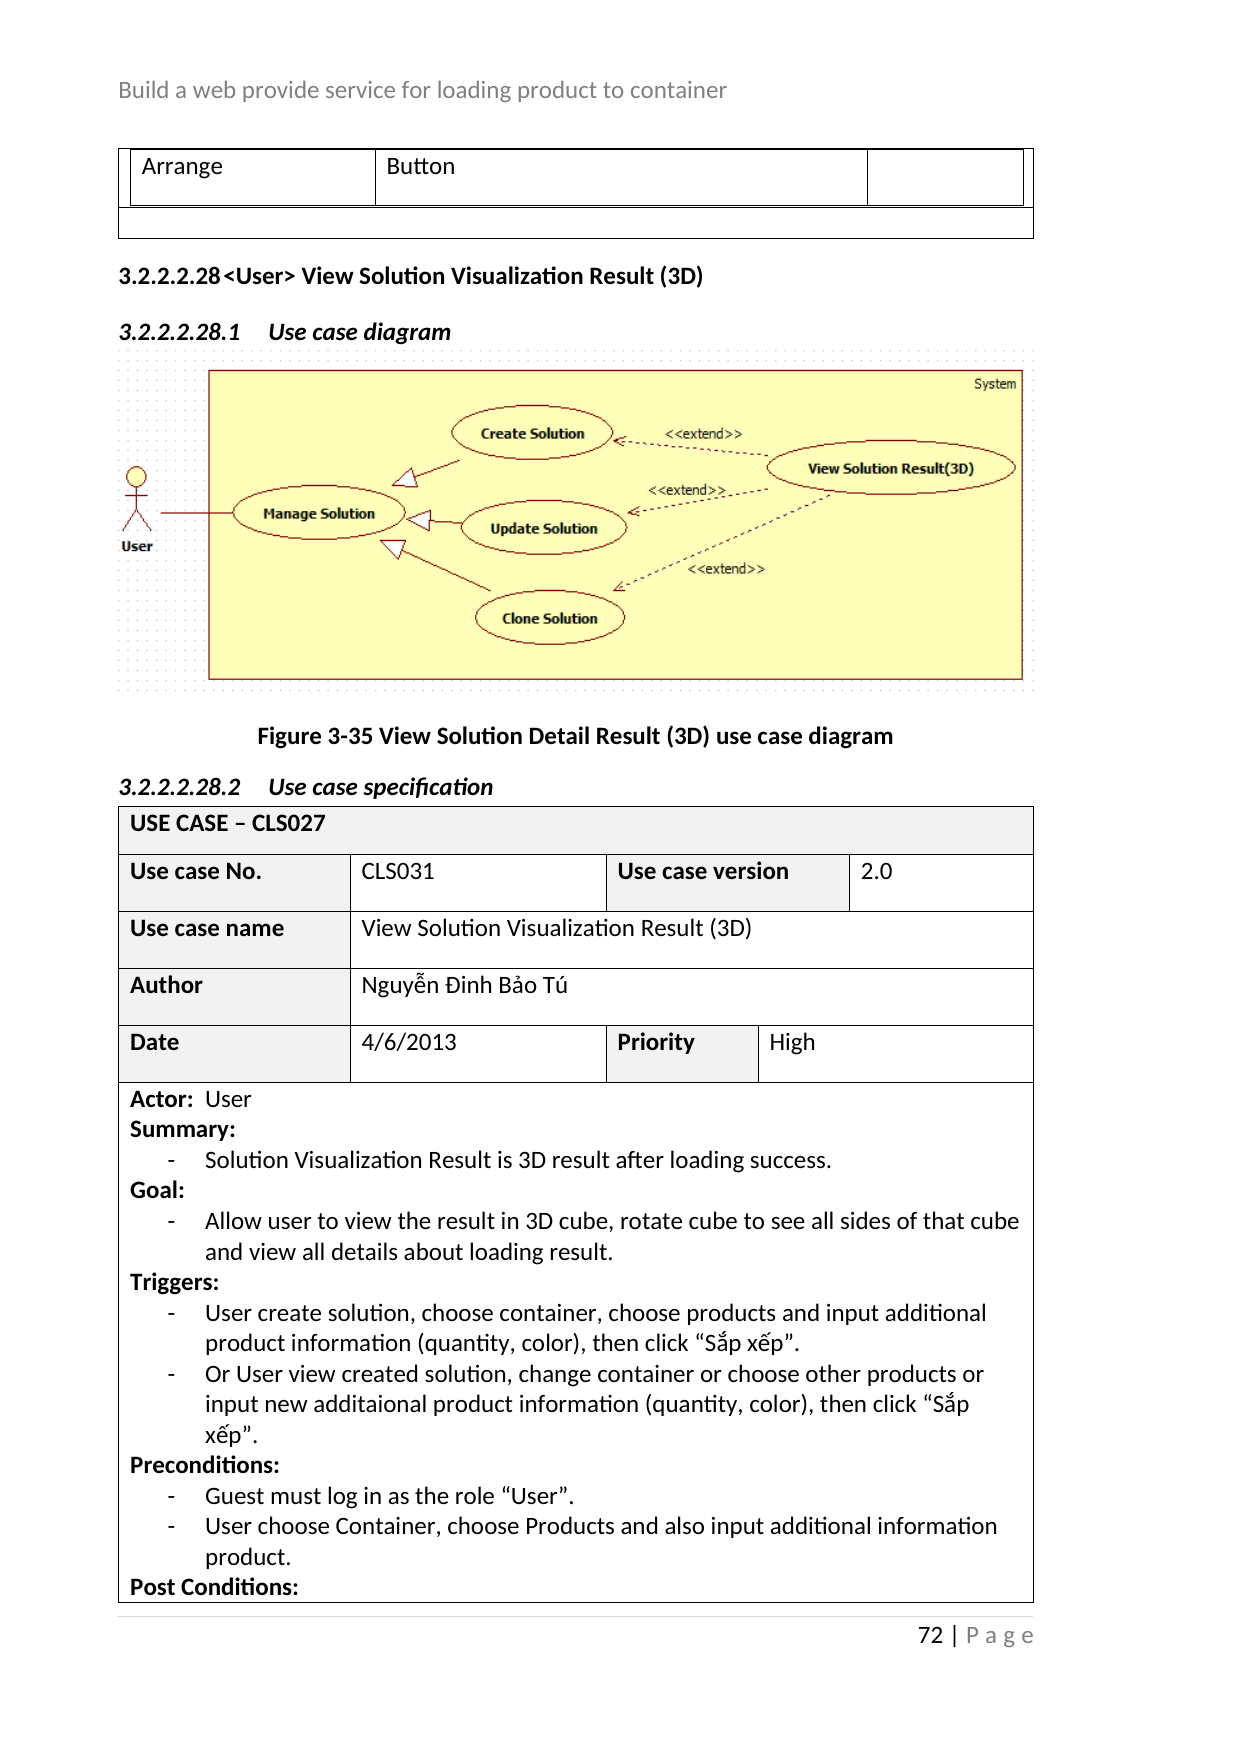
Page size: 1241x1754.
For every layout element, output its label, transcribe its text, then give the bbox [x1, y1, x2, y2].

text Figure 3-35 View Solution Detail Result (3D) use case diagram [118, 720, 1033, 750]
table_cell View Solution Visualization Result (3D) [351, 912, 1033, 968]
table_cell [119, 208, 1033, 238]
table_header USE CASE – CLS027 [119, 807, 1033, 854]
table_cell Use case No. [119, 855, 350, 911]
subtitle Use case specification [118, 771, 1033, 802]
table_cell Nguyễn Đinh Bảo Tú [351, 969, 1033, 1025]
picture [118, 350, 1036, 695]
table_cell Date [119, 1026, 350, 1082]
table_cell High [759, 1026, 1033, 1082]
table_cell 2.0 [850, 855, 1033, 911]
table_cell Use case version [607, 855, 849, 911]
table_cell Priority [607, 1026, 758, 1082]
subtitle Use case diagram [118, 316, 1033, 346]
table_cell Author [119, 969, 350, 1025]
table_cell 4/6/2013 [351, 1026, 606, 1082]
table_cell Use case name [119, 912, 350, 968]
table_cell CLS031 [351, 855, 606, 911]
subtitle <User> View Solution Visualization Result (3D) [118, 260, 1033, 291]
